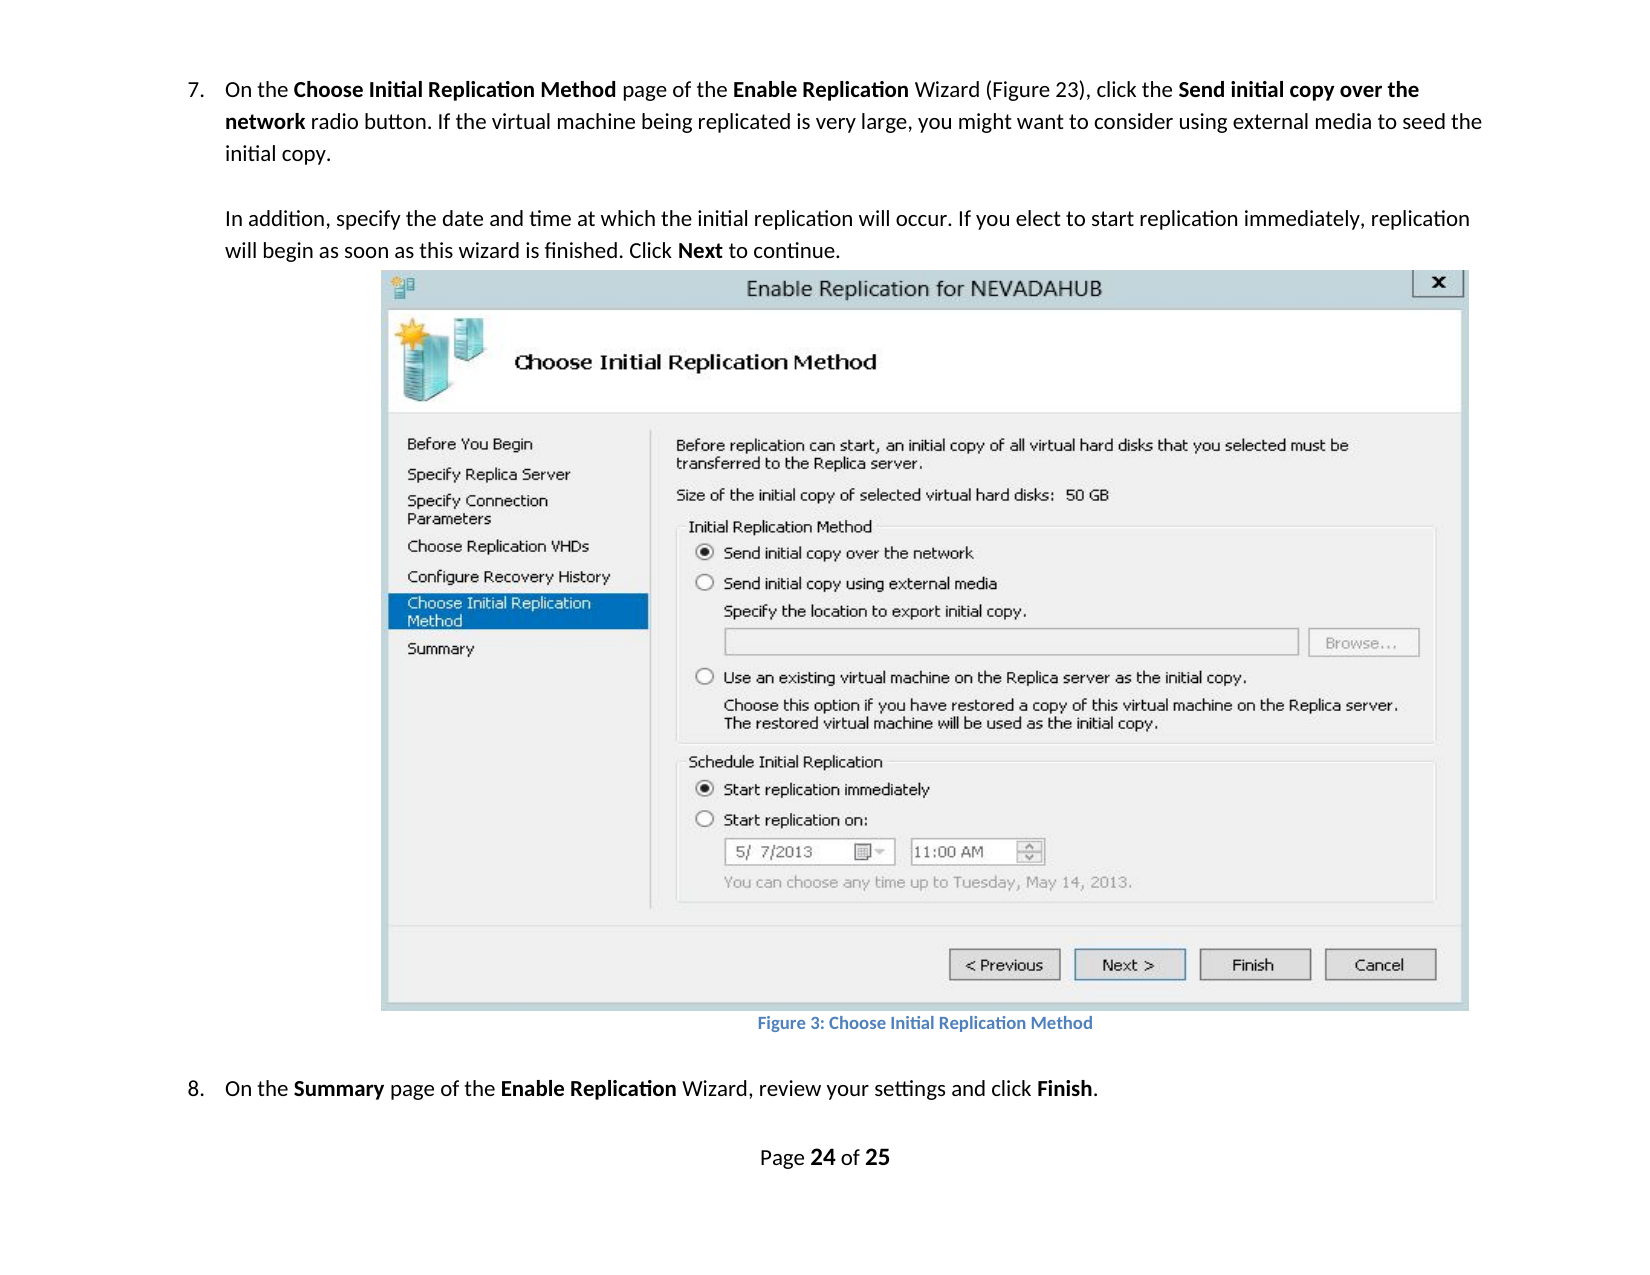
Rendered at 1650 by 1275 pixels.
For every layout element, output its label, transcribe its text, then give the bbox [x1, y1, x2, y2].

list On the Summary page of the Enable Replication Wizard, review your settings and click Finish. [187, 1074, 1500, 1102]
picture [381, 270, 1469, 1011]
